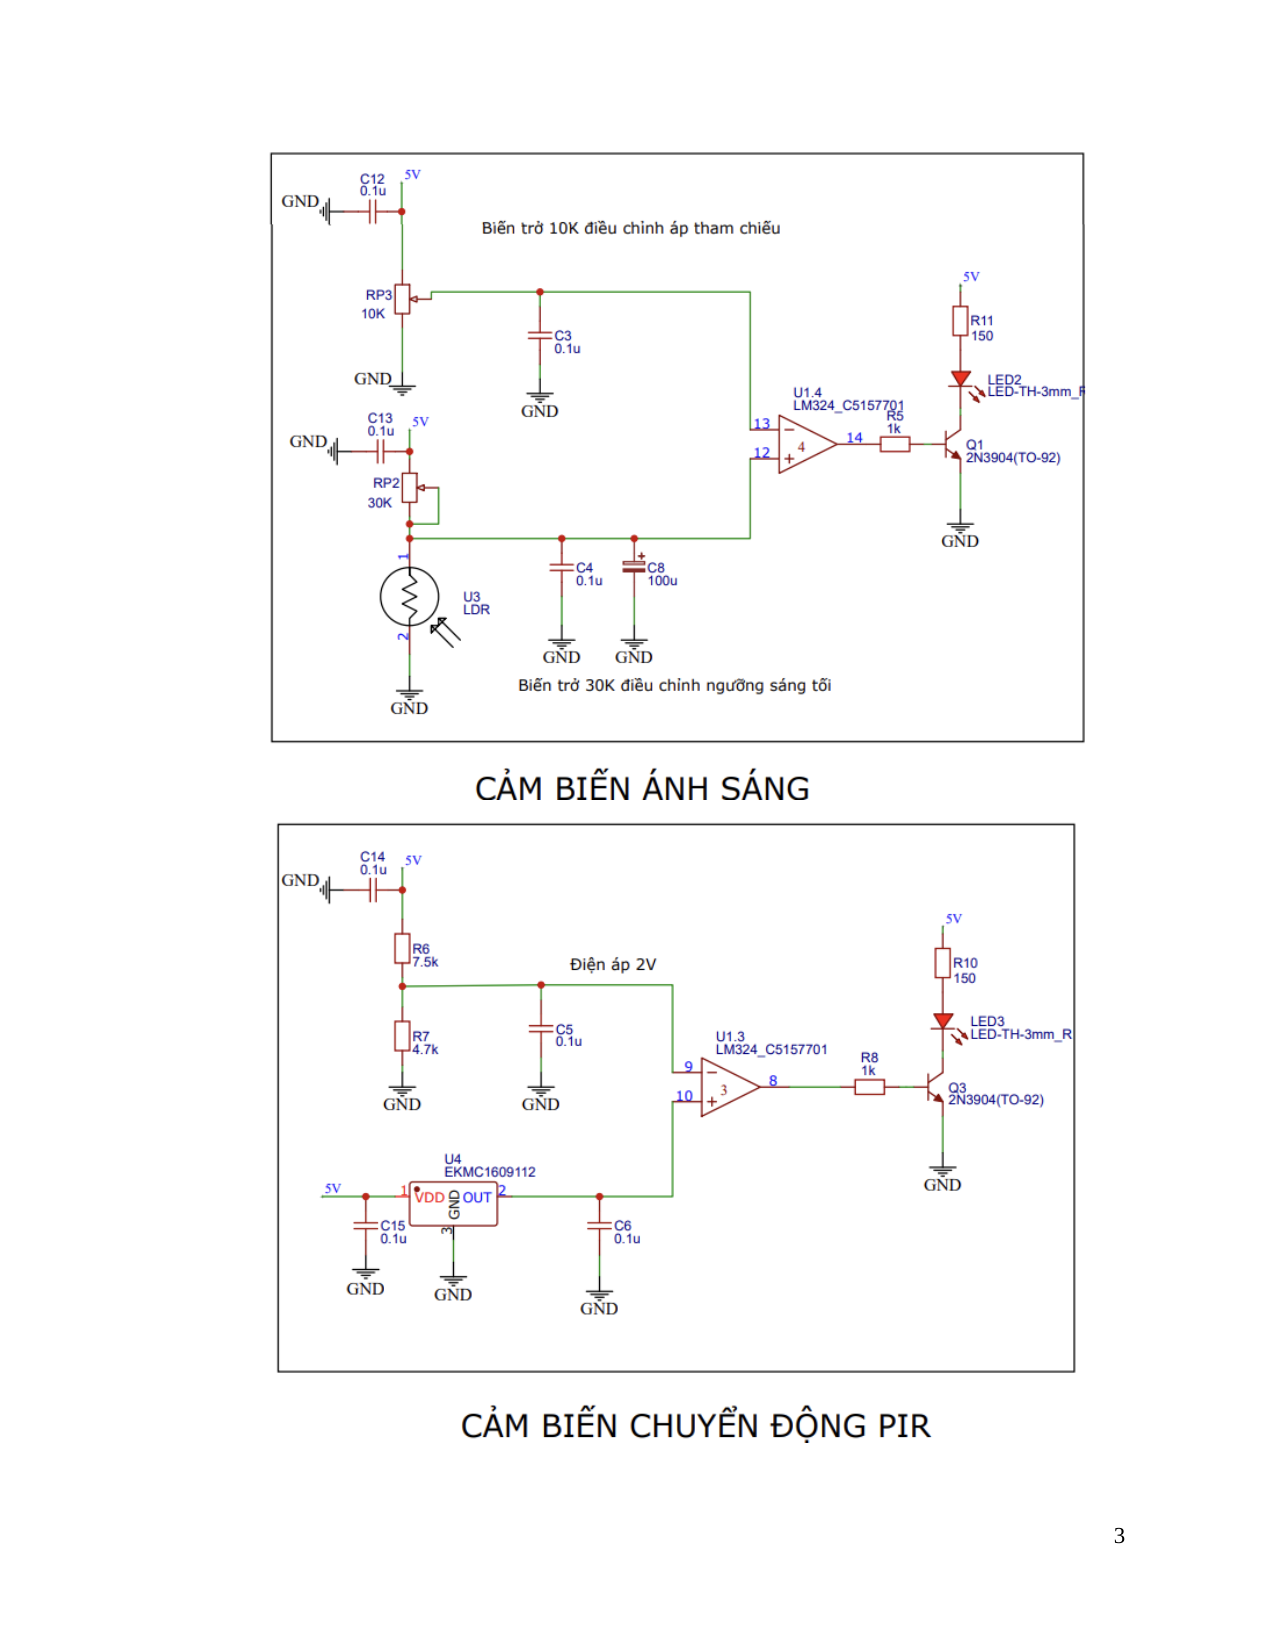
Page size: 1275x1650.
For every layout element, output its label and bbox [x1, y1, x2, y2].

picture [273, 816, 1077, 1443]
picture [265, 150, 1086, 800]
